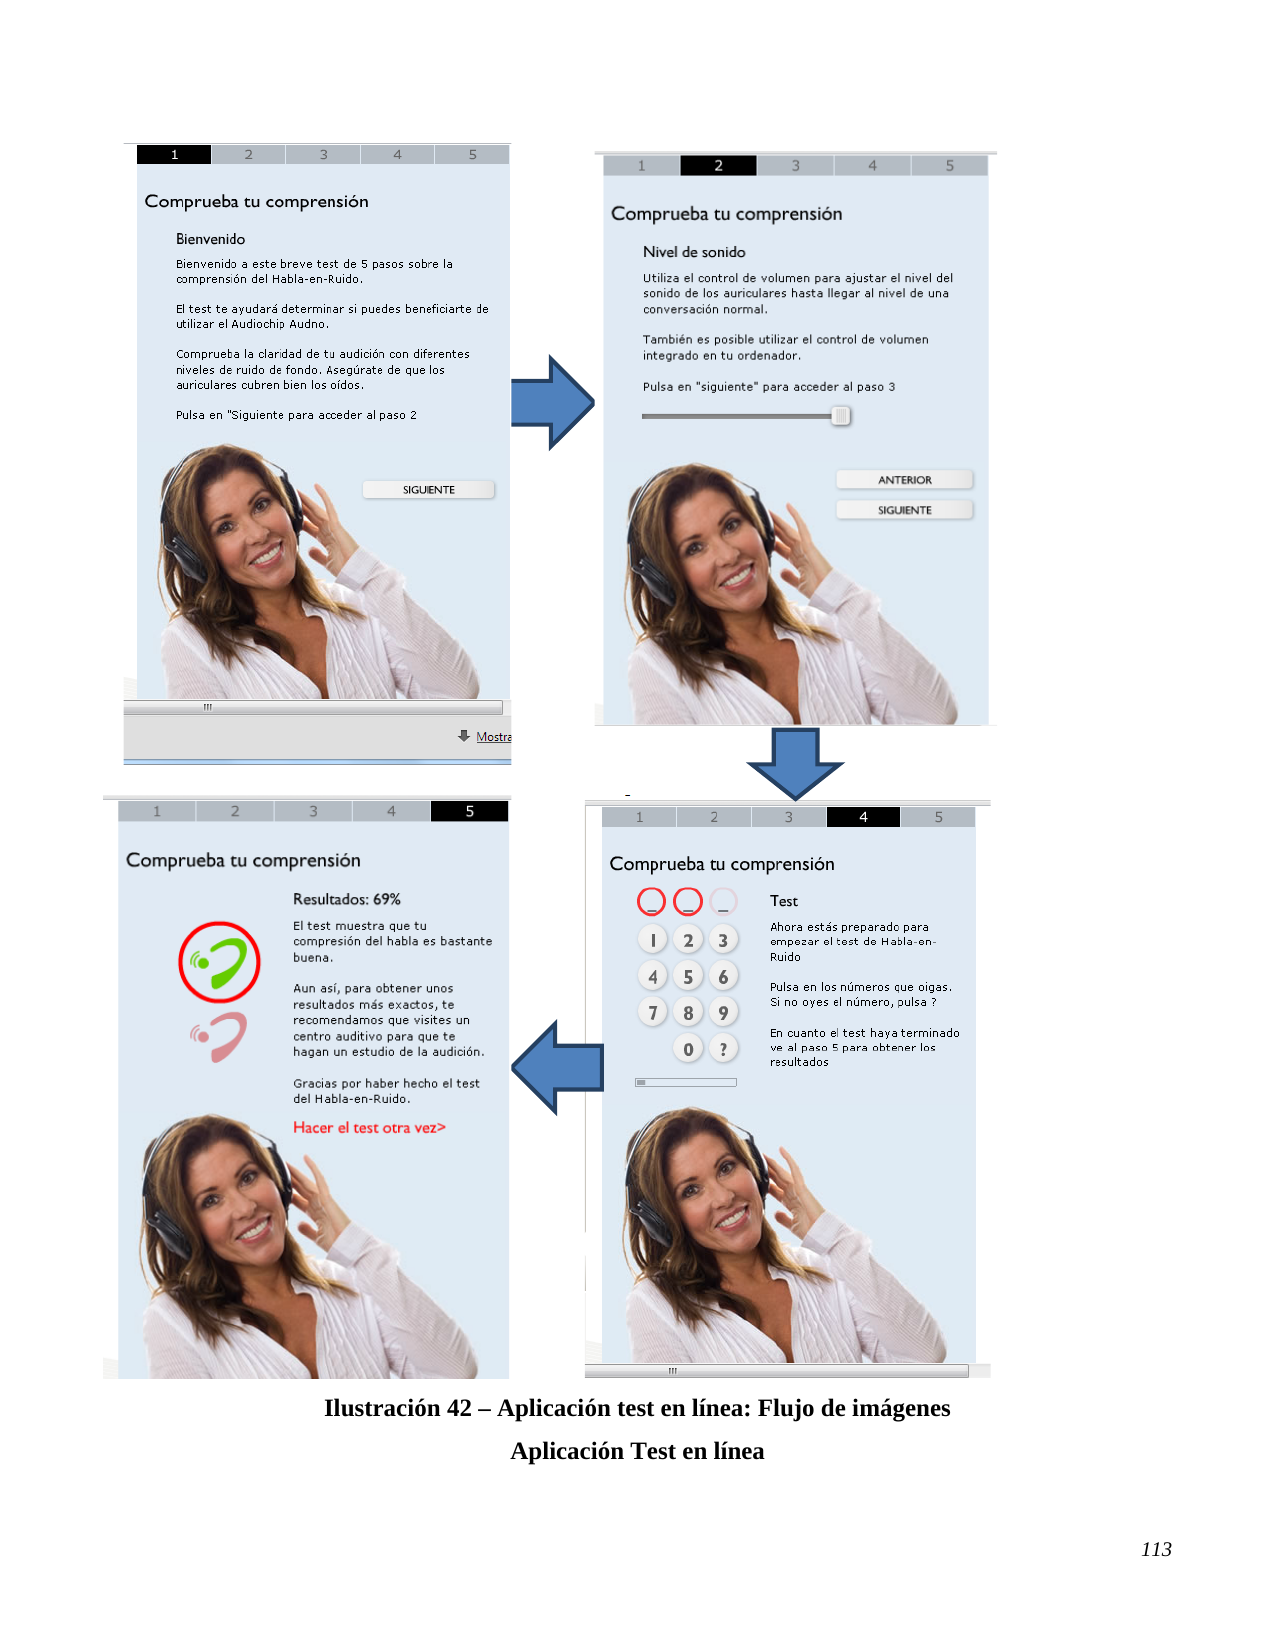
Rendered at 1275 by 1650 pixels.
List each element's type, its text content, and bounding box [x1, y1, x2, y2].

picture [584, 795, 991, 1378]
picture [103, 795, 512, 1379]
picture [123, 143, 512, 765]
text Aplicación Test en línea [103, 1436, 1172, 1465]
picture [594, 151, 998, 726]
text Ilustración 42 – Aplicación test en línea: Flujo de imágenes [103, 1393, 1172, 1422]
